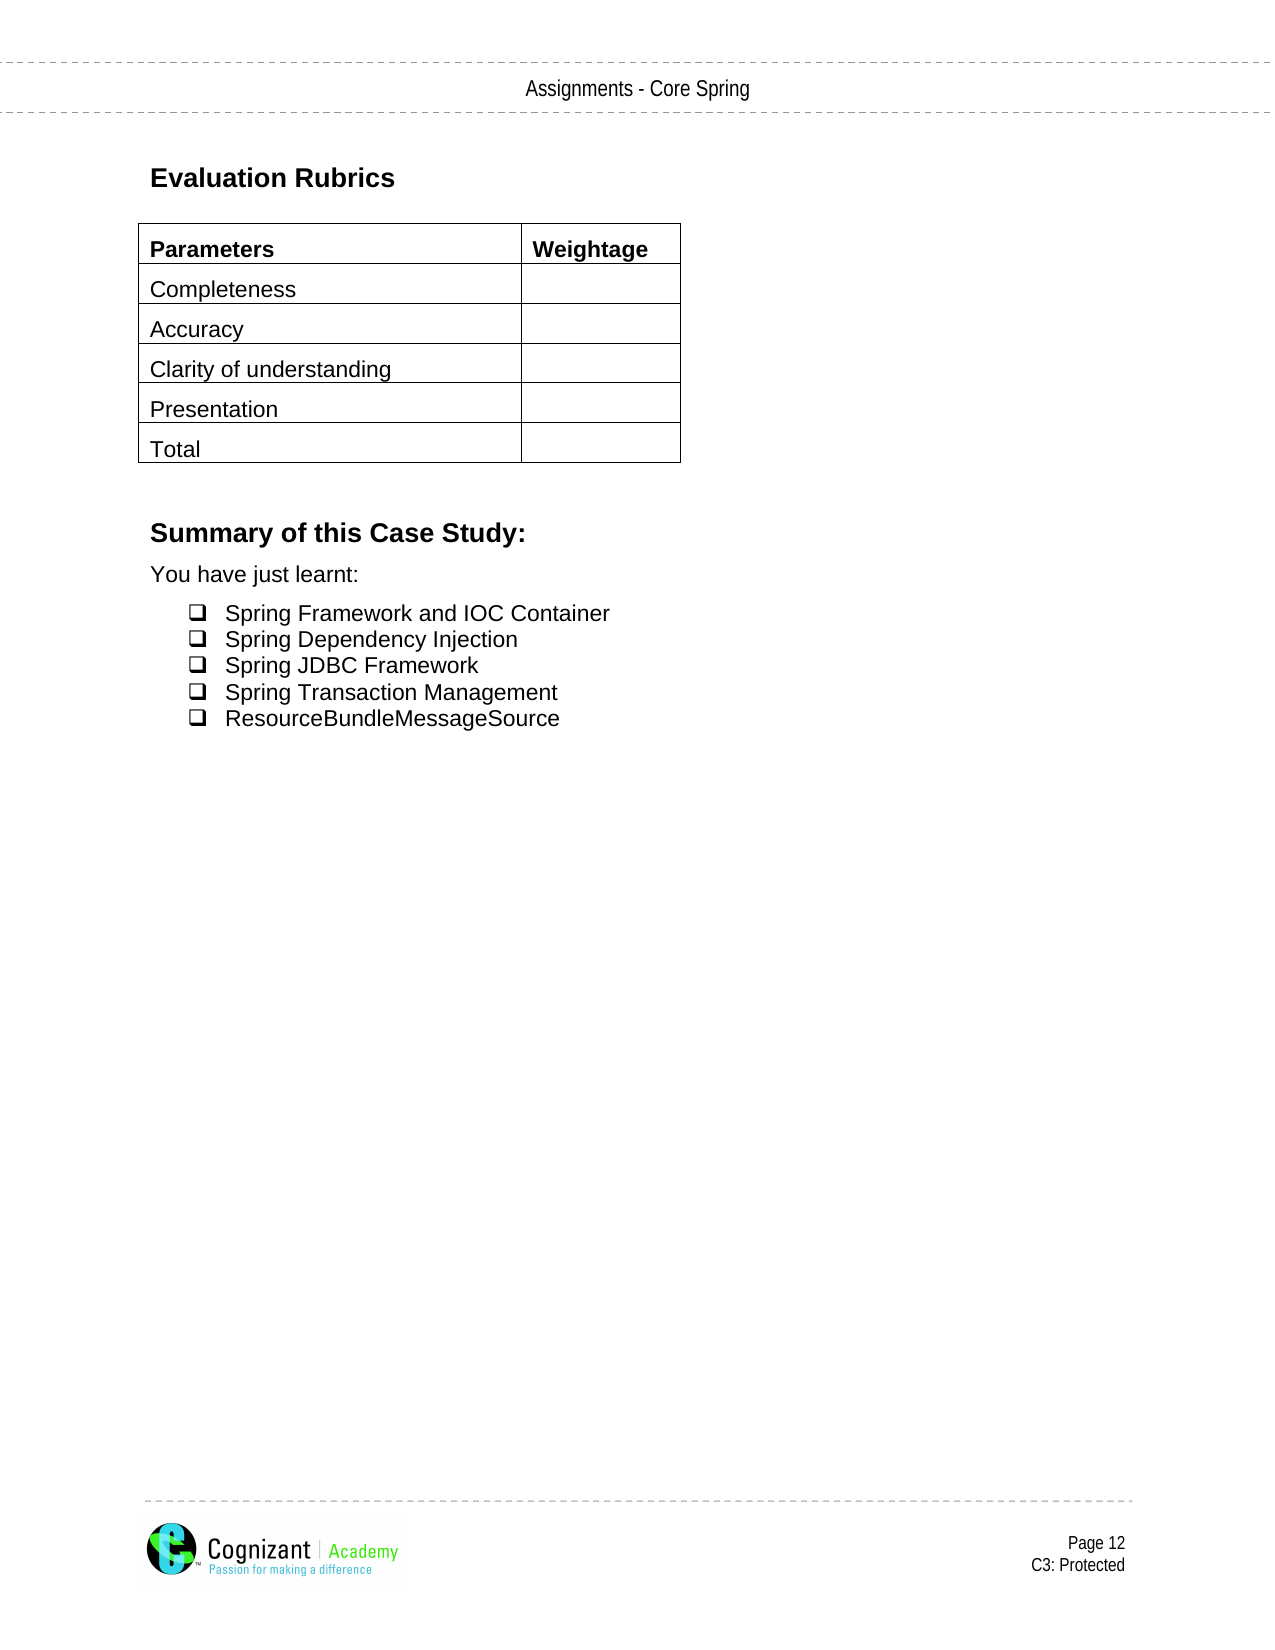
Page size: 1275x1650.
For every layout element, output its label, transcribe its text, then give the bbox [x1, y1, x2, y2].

text Summary of this Case Study: [150, 517, 1125, 548]
table_cell [522, 264, 680, 302]
picture [132, 1512, 411, 1591]
list ResourceBundleMessageSource [187, 705, 1125, 731]
table_cell Presentation [139, 383, 521, 422]
list Spring JDBC Framework [187, 652, 1125, 679]
table_cell [522, 304, 680, 342]
list Spring Dependency Injection [187, 626, 1125, 652]
table_cell Clarity of understanding [139, 344, 521, 382]
table_header Parameters [139, 224, 521, 263]
table_cell Accuracy [139, 304, 521, 342]
list Spring Transaction Management [187, 679, 1125, 705]
table_cell [522, 423, 680, 462]
text Evaluation Rubrics [150, 162, 1125, 194]
table_cell Completeness [139, 264, 521, 302]
table_cell [522, 344, 680, 382]
text You have just learnt: [150, 561, 1125, 587]
list Spring Framework and IOC Container [187, 600, 1125, 626]
table_header Weightage [522, 224, 680, 263]
table_cell [522, 383, 680, 422]
table_cell Total [139, 423, 521, 462]
